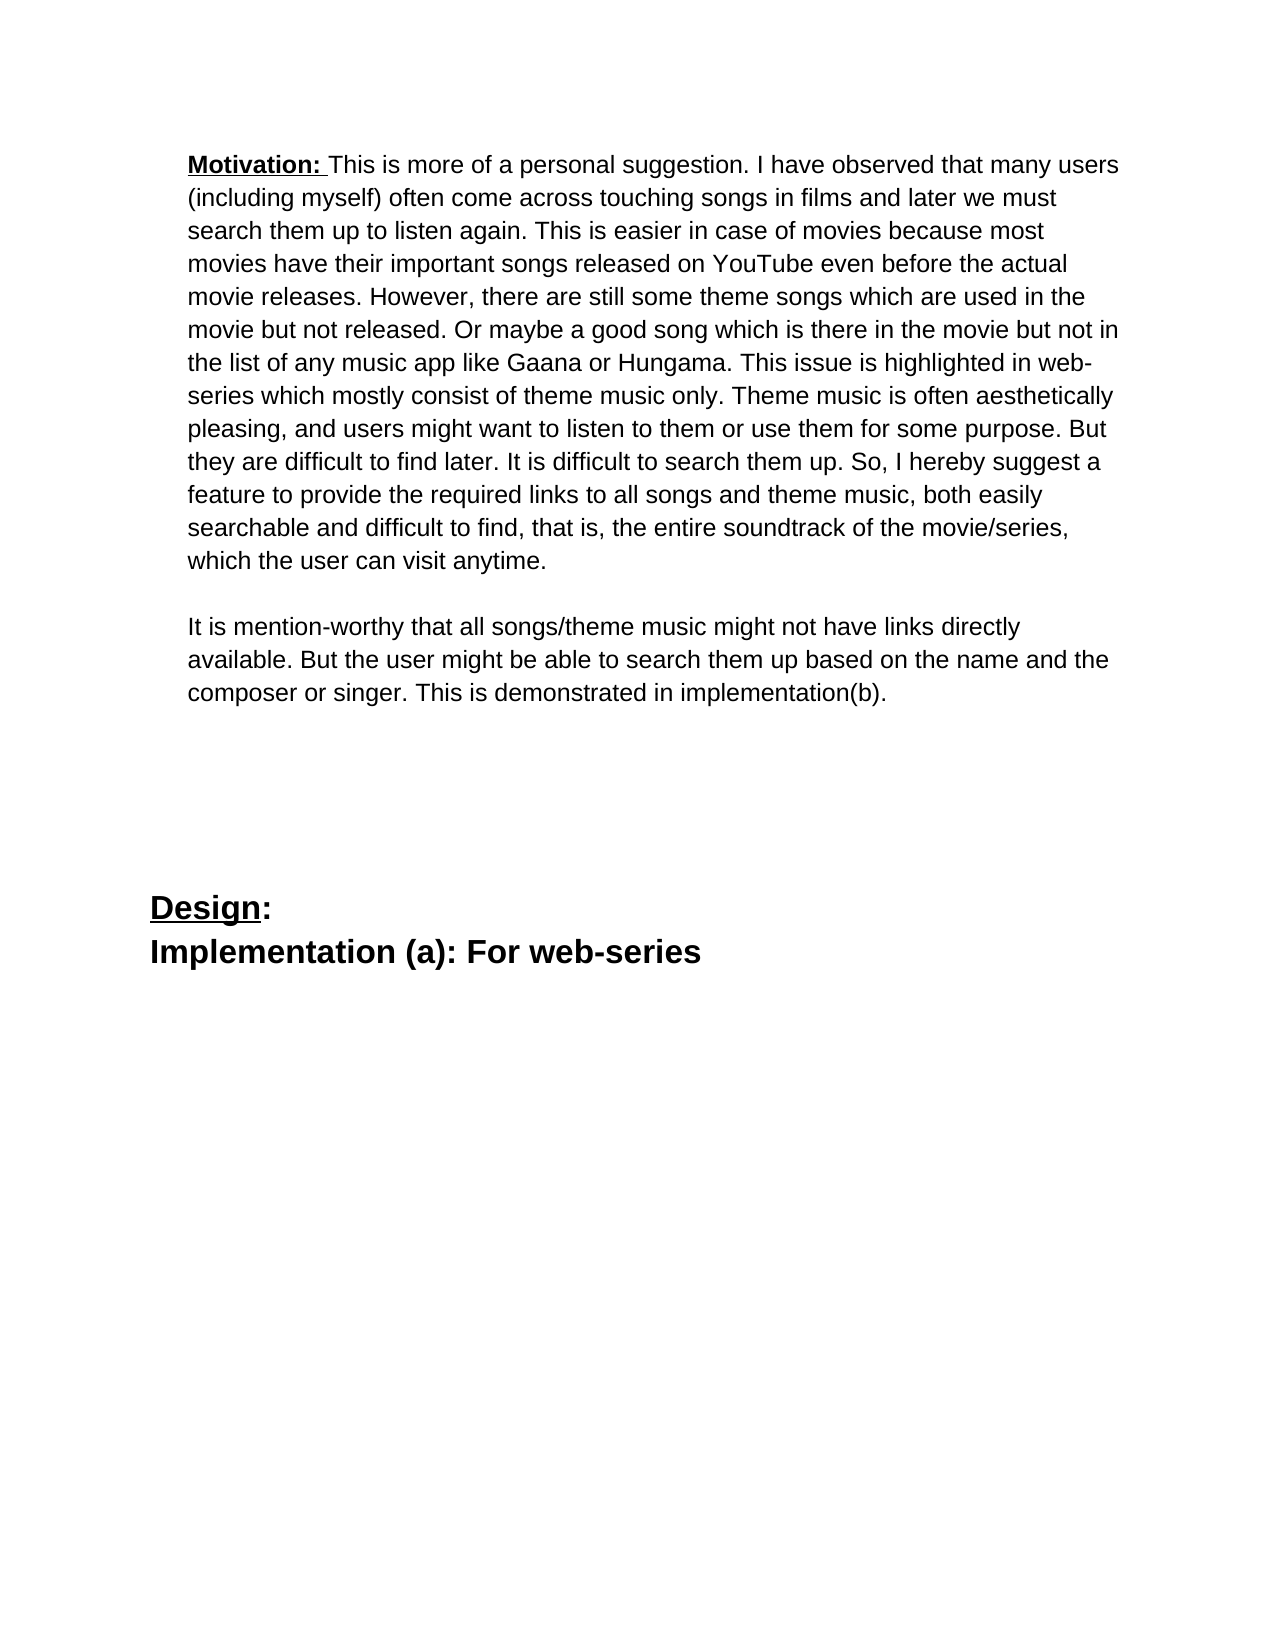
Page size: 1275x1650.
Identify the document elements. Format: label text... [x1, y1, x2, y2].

text Motivation: This is more of a personal suggestion. I have observed that many users (including myself) often come across touching songs in films and later we must search them up to listen again. This is easier in case of movies because most movies have their important songs released on YouTube even before the actual movie releases. However, there are still some theme songs which are used in the movie but not released. Or maybe a good song which is there in the movie but not in the list of any music app like Gaana or Hungama. This issue is highlighted in web-series which mostly consist of theme music only. Theme music is often aesthetically pleasing, and users might want to listen to them or use them for some purpose. But they are difficult to find later. It is difficult to search them up. So, I hereby suggest a feature to provide the required links to all songs and theme music, both easily searchable and difficult to find, that is, the entire soundtrack of the movie/series, which the user can visit anytime. [187, 150, 1125, 575]
text Implementation (a): For web-series [150, 932, 1125, 971]
text Design: [150, 888, 1125, 926]
text It is mention-worthy that all songs/theme music might not have links directly available. But the user might be able to search them up based on the name and the composer or singer. This is demonstrated in implementation(b). [187, 612, 1125, 707]
